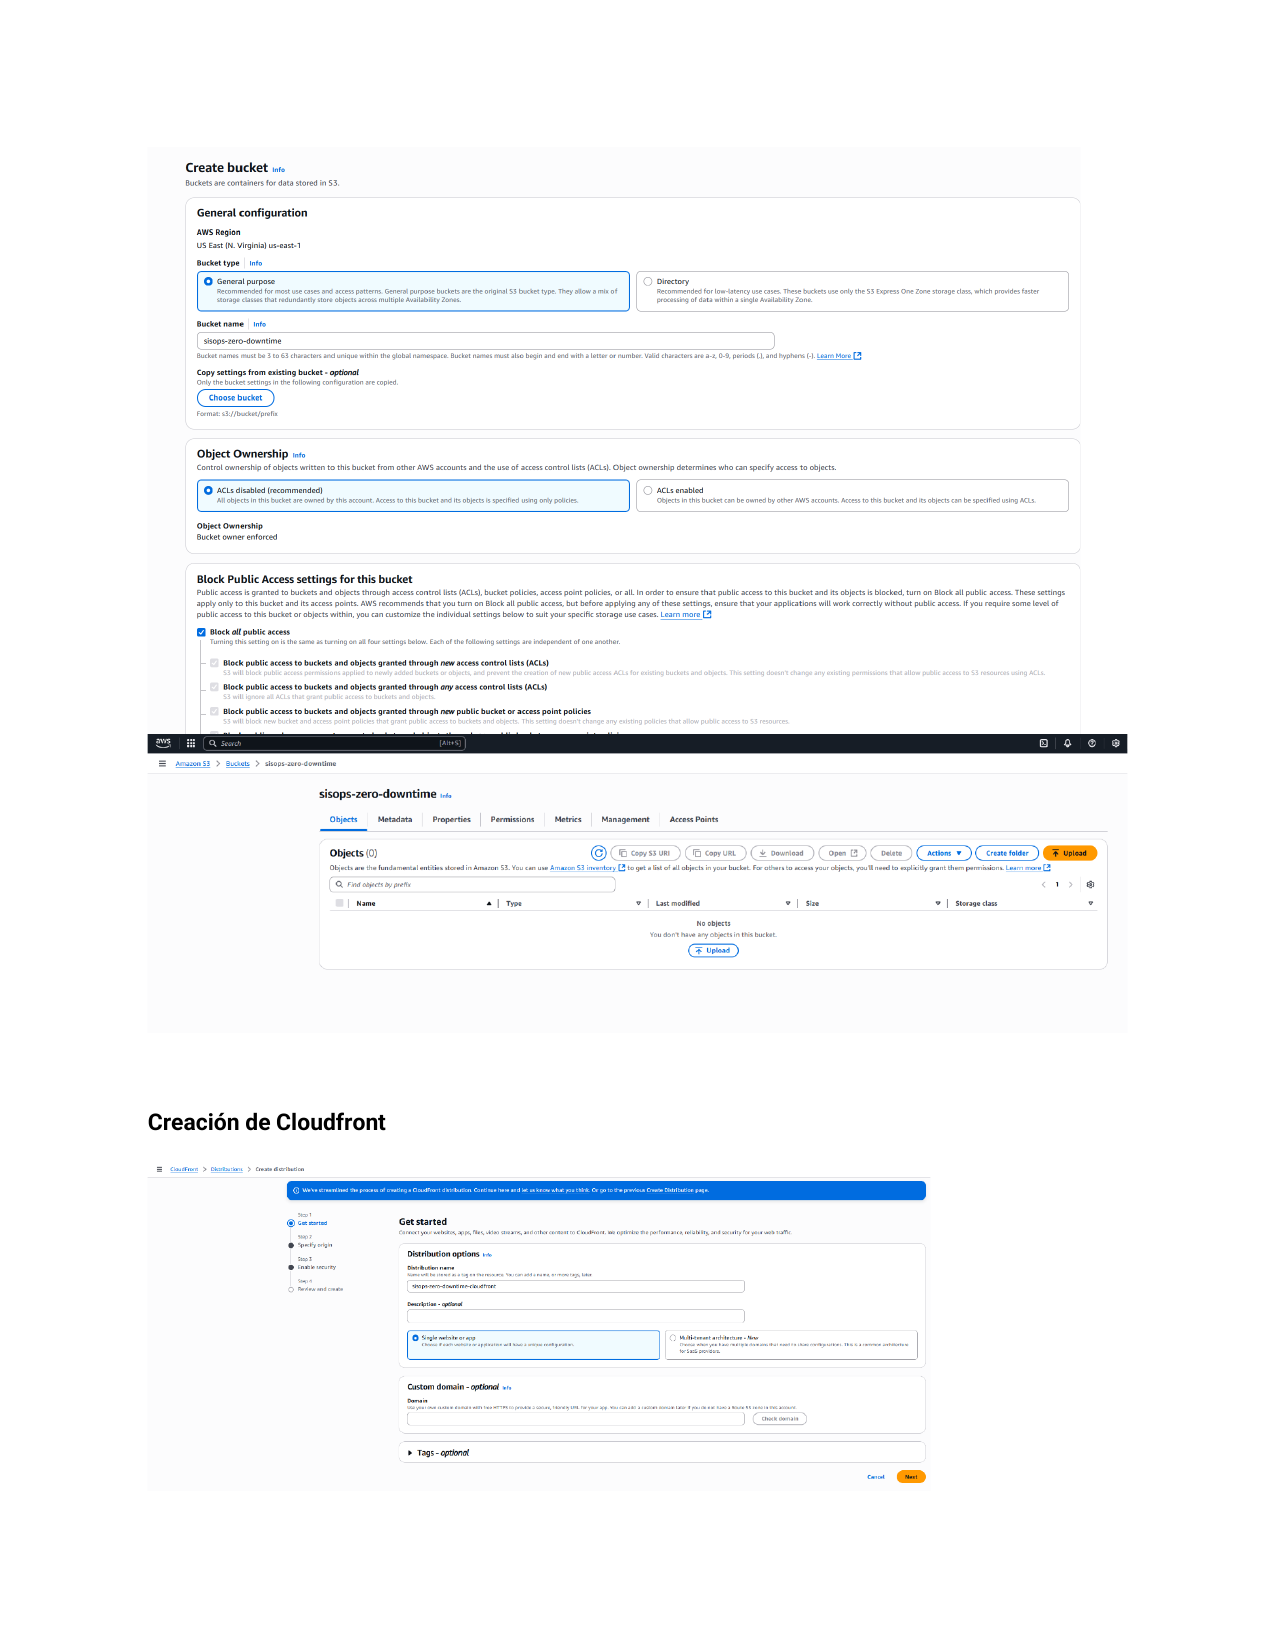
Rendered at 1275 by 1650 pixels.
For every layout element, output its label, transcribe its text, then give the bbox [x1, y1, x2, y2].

picture [147, 1161, 931, 1491]
text Creación de Cloudfront [148, 1109, 1127, 1136]
picture [147, 147, 1128, 1033]
